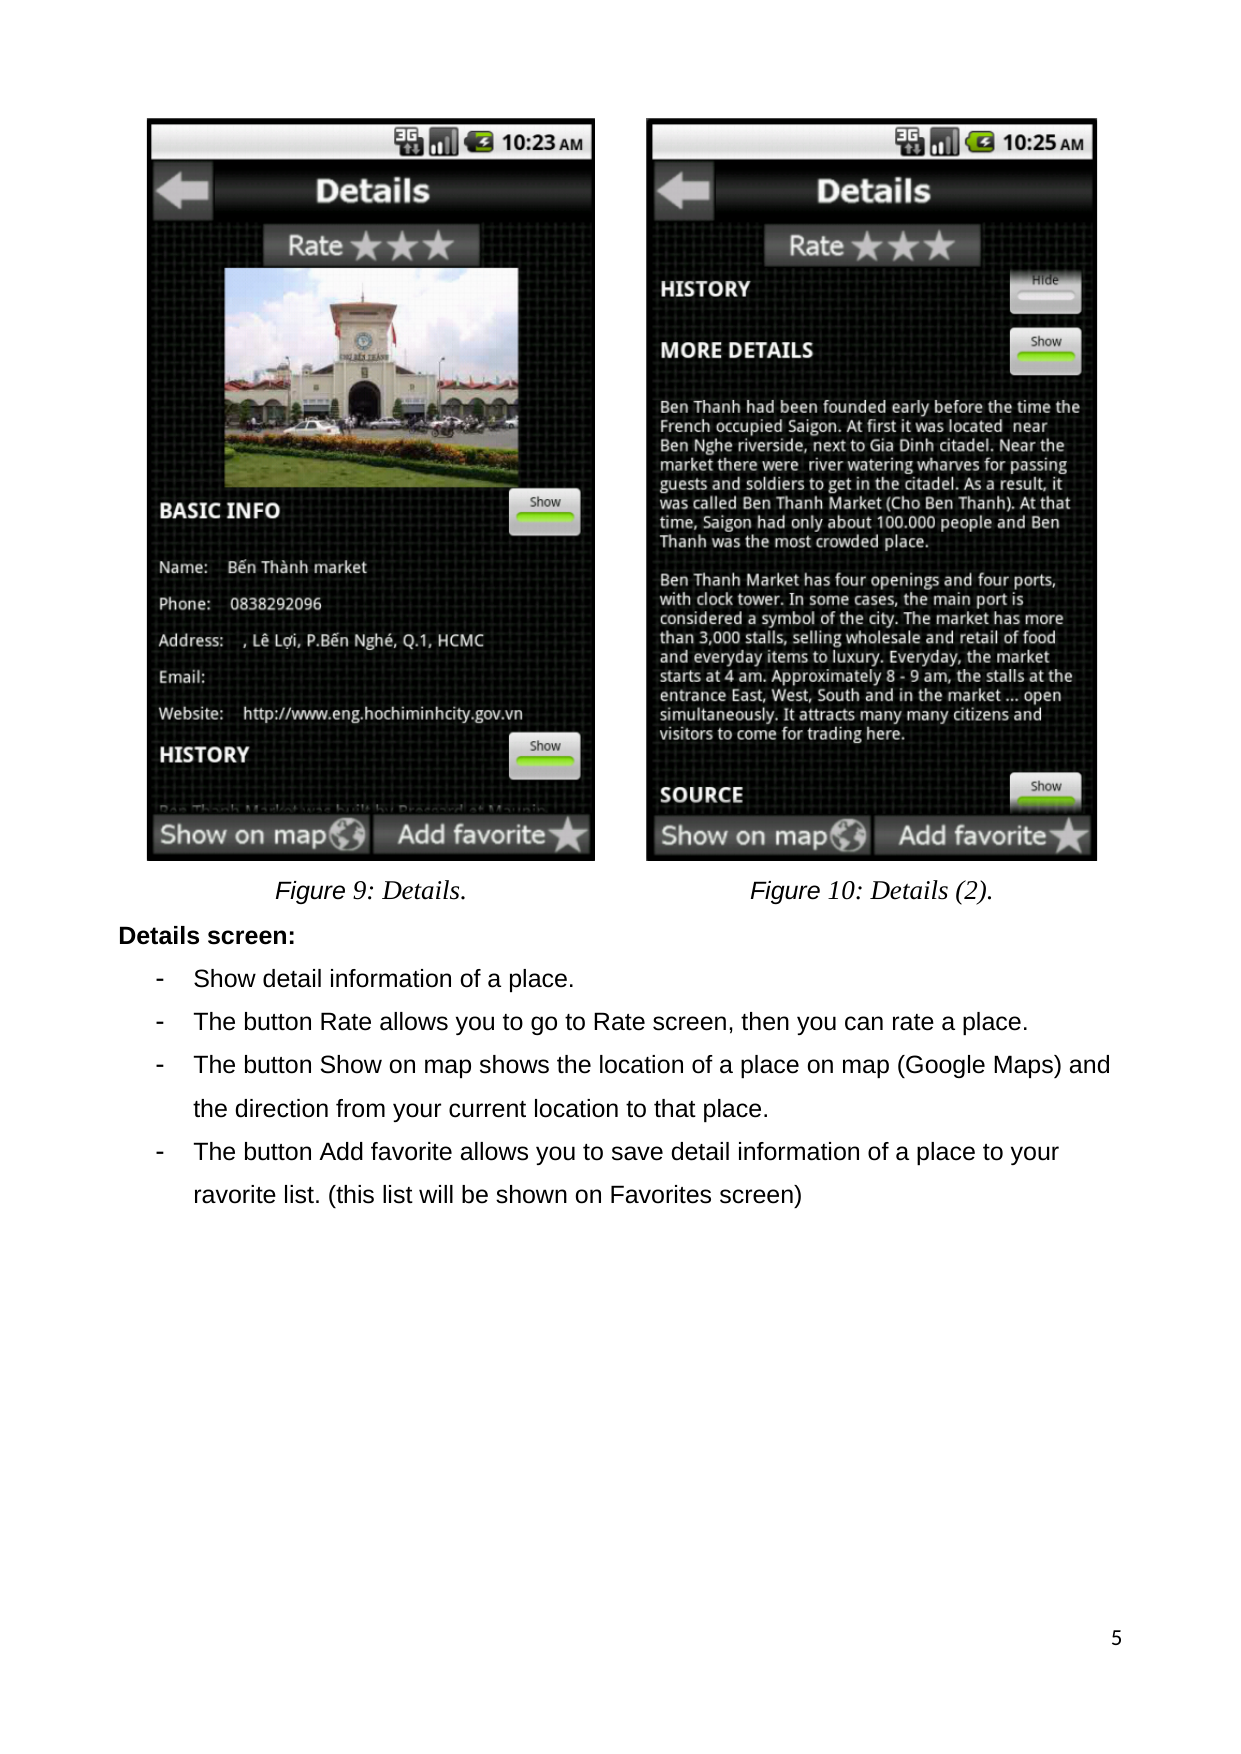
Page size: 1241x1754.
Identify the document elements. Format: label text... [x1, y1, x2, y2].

list The button Rate allows you to go to Rate screen, then you can rate a place. [156, 1007, 1122, 1036]
text Details screen: [118, 921, 1122, 950]
list The button Show on map shows the location of a place on map (Google Maps) and the direction from your current location to that place. [156, 1051, 1122, 1122]
list Show detail information of a place. [156, 964, 1122, 993]
list The button Add favorite allows you to save detail information of a place to your ravorite list. (this list will be shown on Favorites screen) [156, 1137, 1122, 1209]
picture [646, 118, 1098, 861]
picture [146, 118, 595, 861]
table_header Figure 10: Details (2). [635, 118, 1108, 921]
table_header Figure 9: Details. [107, 118, 635, 921]
